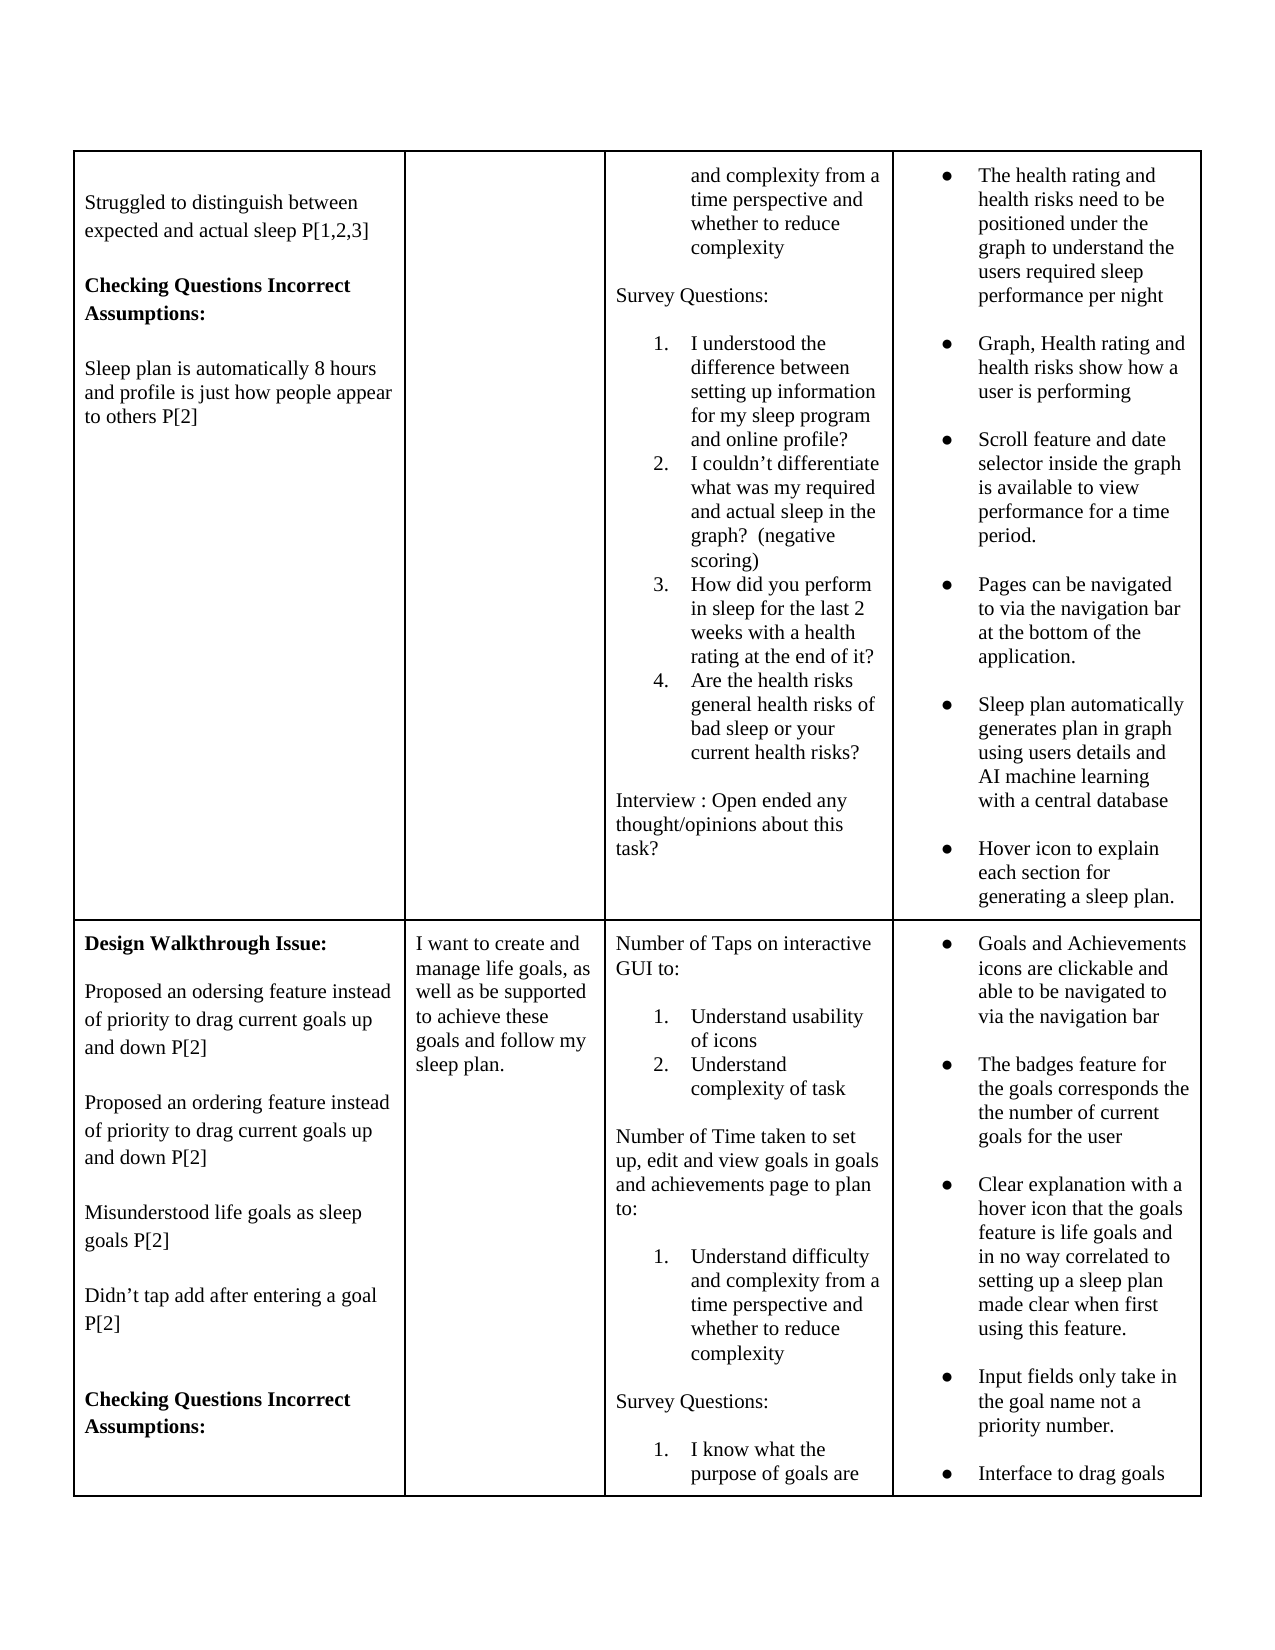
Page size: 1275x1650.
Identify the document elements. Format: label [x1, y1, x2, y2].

table_cell [894, 152, 1200, 919]
table_cell [606, 921, 892, 1495]
table_cell [406, 152, 604, 919]
table_cell [406, 921, 604, 1495]
table_cell [606, 152, 892, 919]
table_cell [894, 921, 1200, 1495]
table_cell [75, 921, 404, 1495]
table_cell [75, 152, 404, 919]
